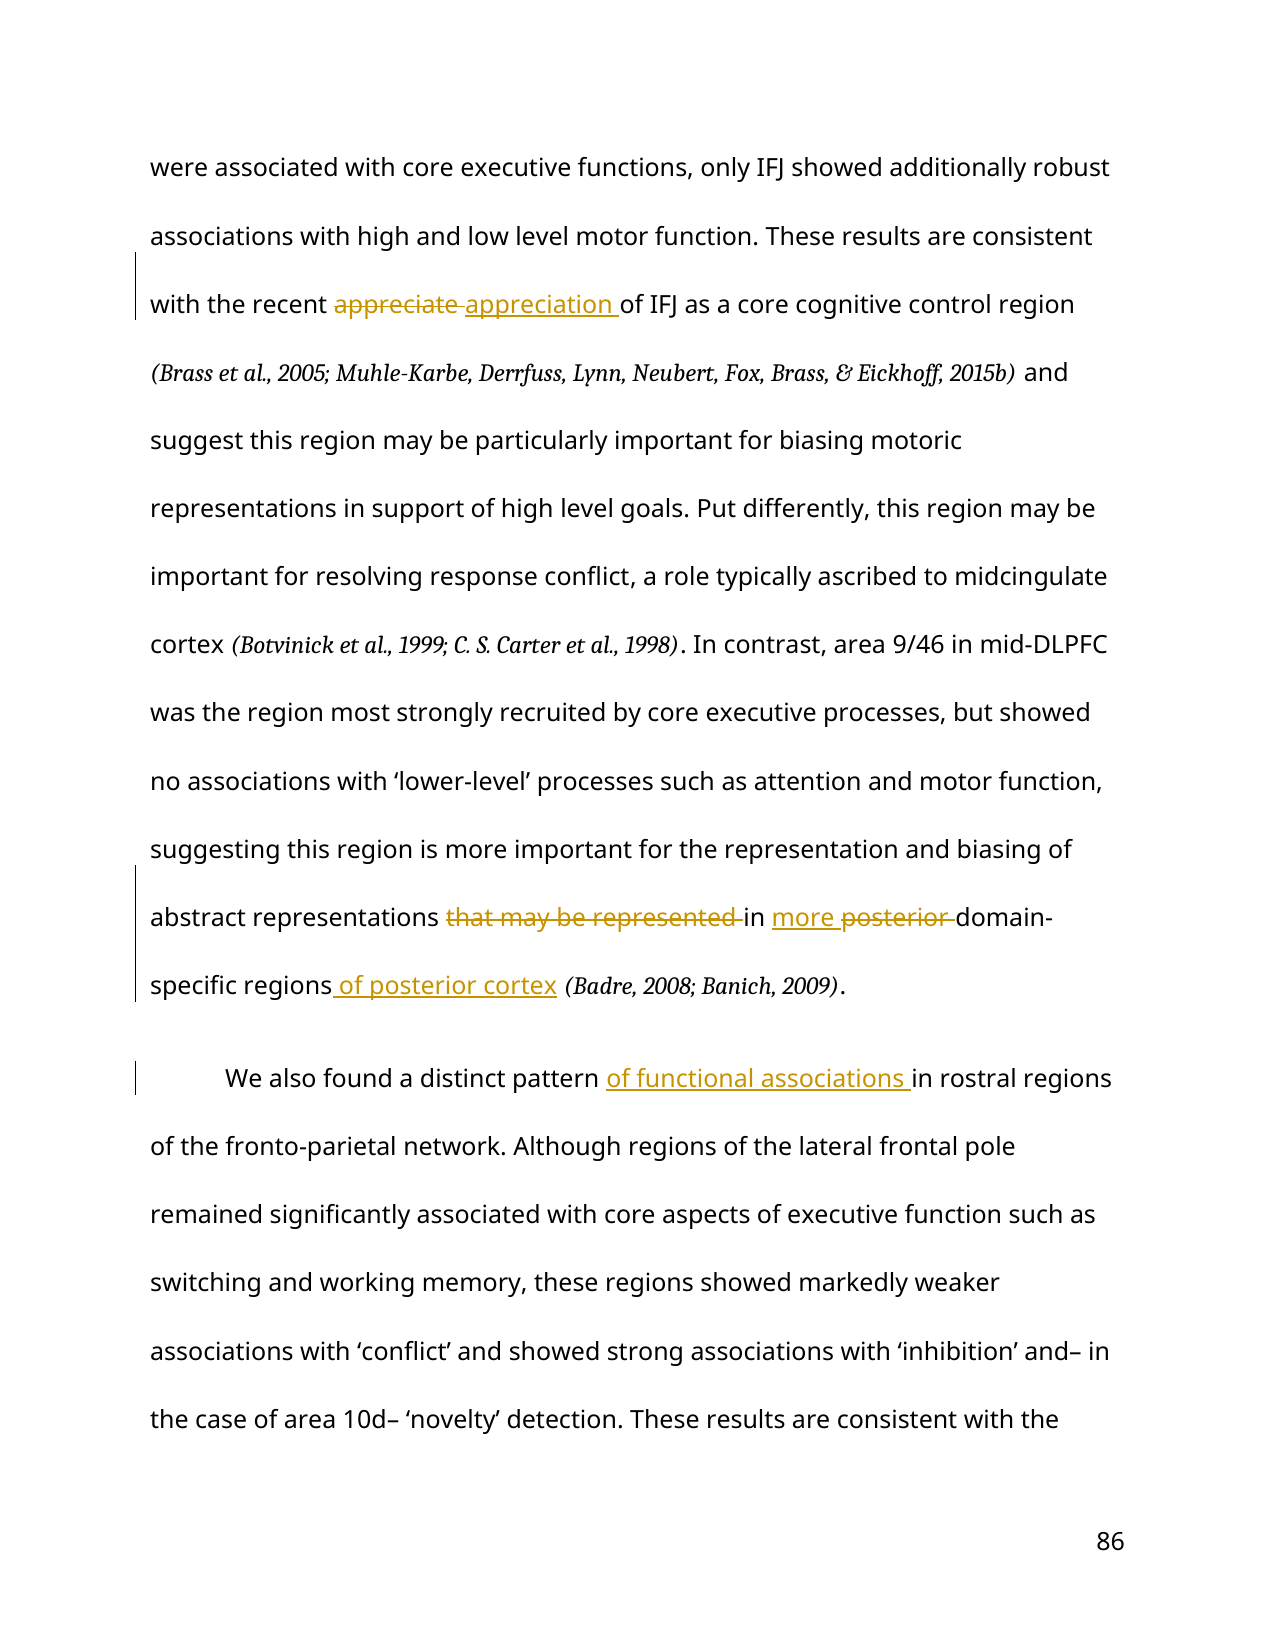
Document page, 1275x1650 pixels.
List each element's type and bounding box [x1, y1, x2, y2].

text [150, 150, 1125, 1002]
text [150, 1061, 1125, 1435]
